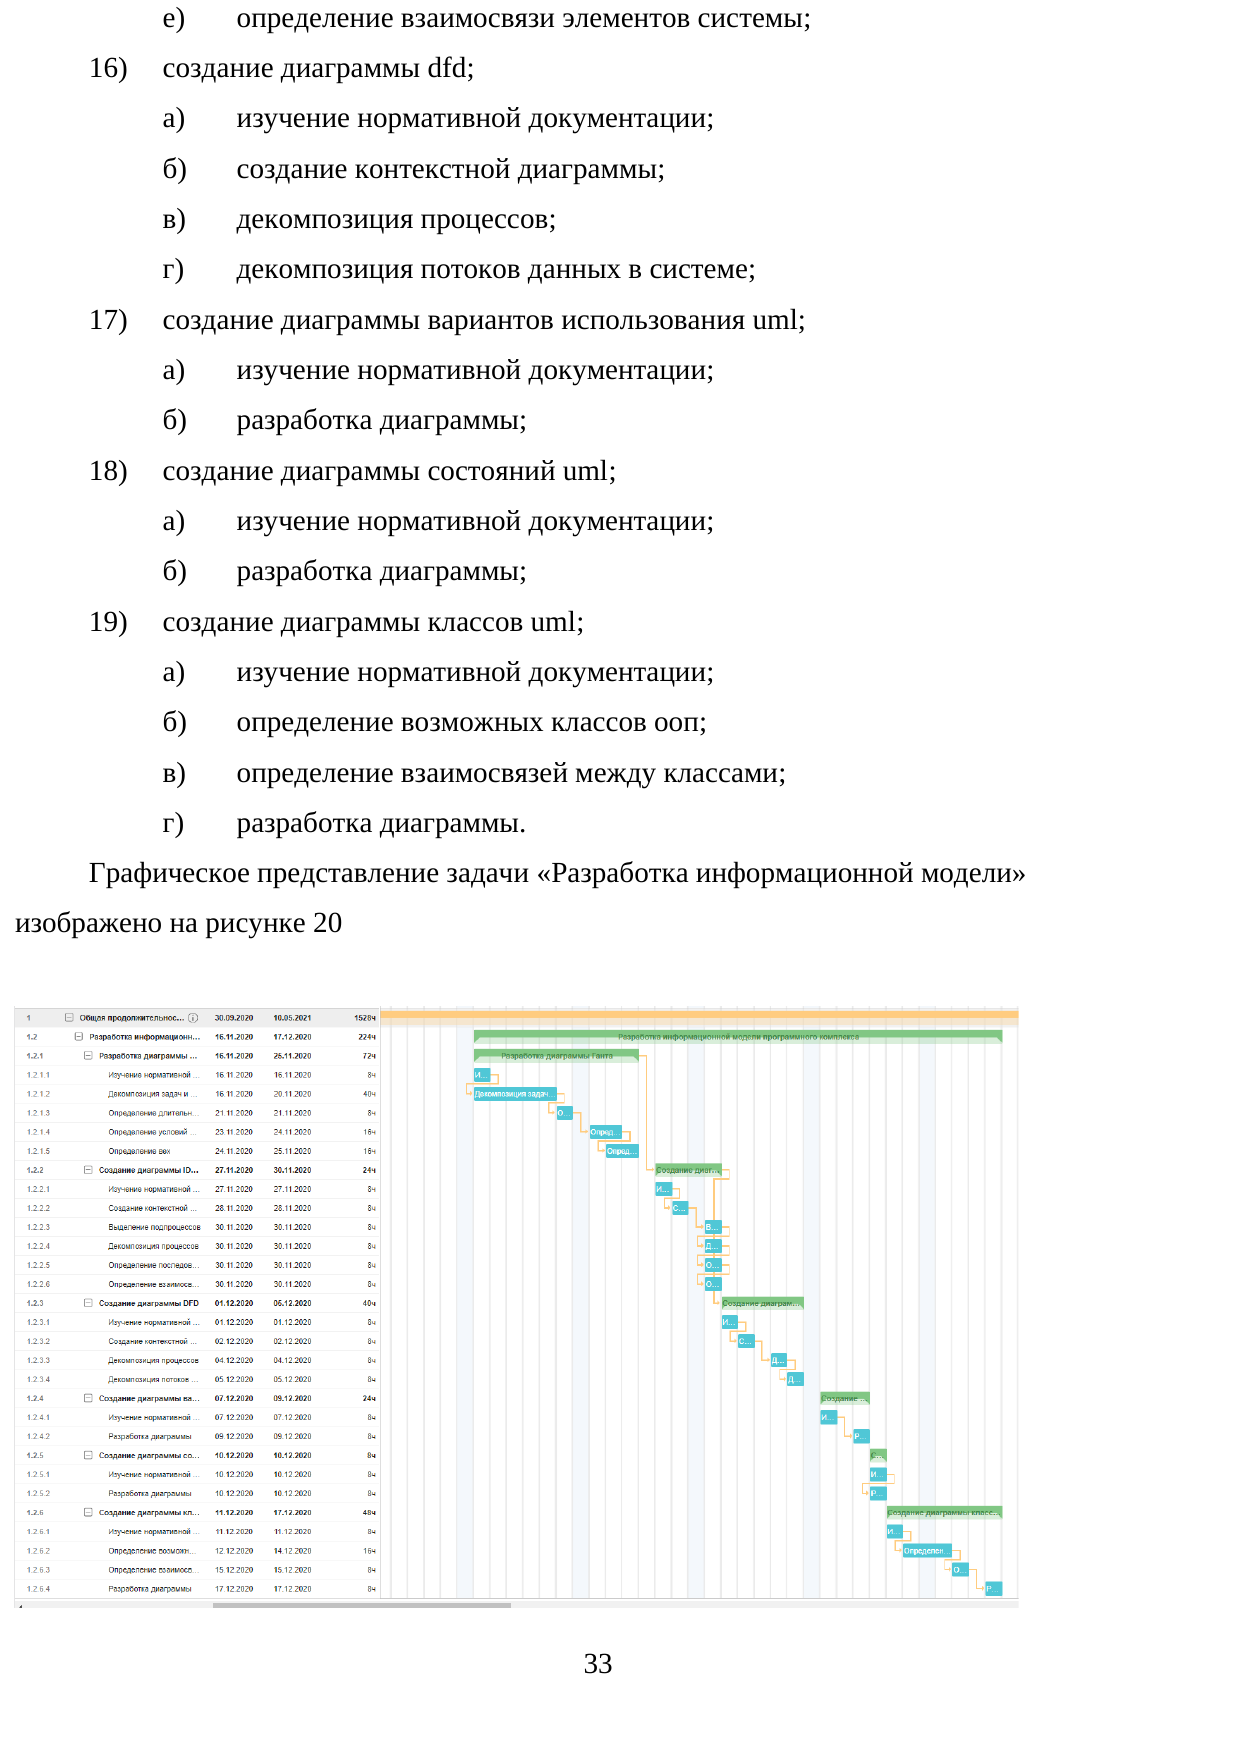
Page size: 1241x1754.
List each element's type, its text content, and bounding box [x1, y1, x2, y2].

list разработка диаграммы; [162, 553, 1181, 587]
list декомпозиция потоков данных в системе; [162, 252, 1181, 285]
text Графическое представление задачи «Разработка информационной модели» изображено на рисунке 20 [15, 855, 1181, 939]
list изучение нормативной документации; [162, 654, 1181, 688]
list определение возможных классов ооп; [162, 704, 1181, 738]
list определение взаимосвязи элементов системы; [162, 0, 1181, 33]
list изучение нормативной документации; [162, 503, 1181, 537]
picture [14, 1006, 1019, 1608]
list изучение нормативной документации; [162, 352, 1181, 386]
list определение взаимосвязей между классами; [162, 755, 1181, 788]
list создание диаграммы состояний uml; [89, 453, 1181, 486]
list разработка диаграммы. [162, 805, 1181, 838]
list разработка диаграммы; [162, 402, 1181, 436]
list декомпозиция процессов; [162, 201, 1181, 235]
list изучение нормативной документации; [162, 101, 1181, 134]
list создание диаграммы классов uml; [89, 604, 1181, 637]
list создание диаграммы dfd; [89, 50, 1181, 84]
list создание диаграммы вариантов использования uml; [89, 302, 1181, 335]
list создание контекстной диаграммы; [162, 151, 1181, 184]
